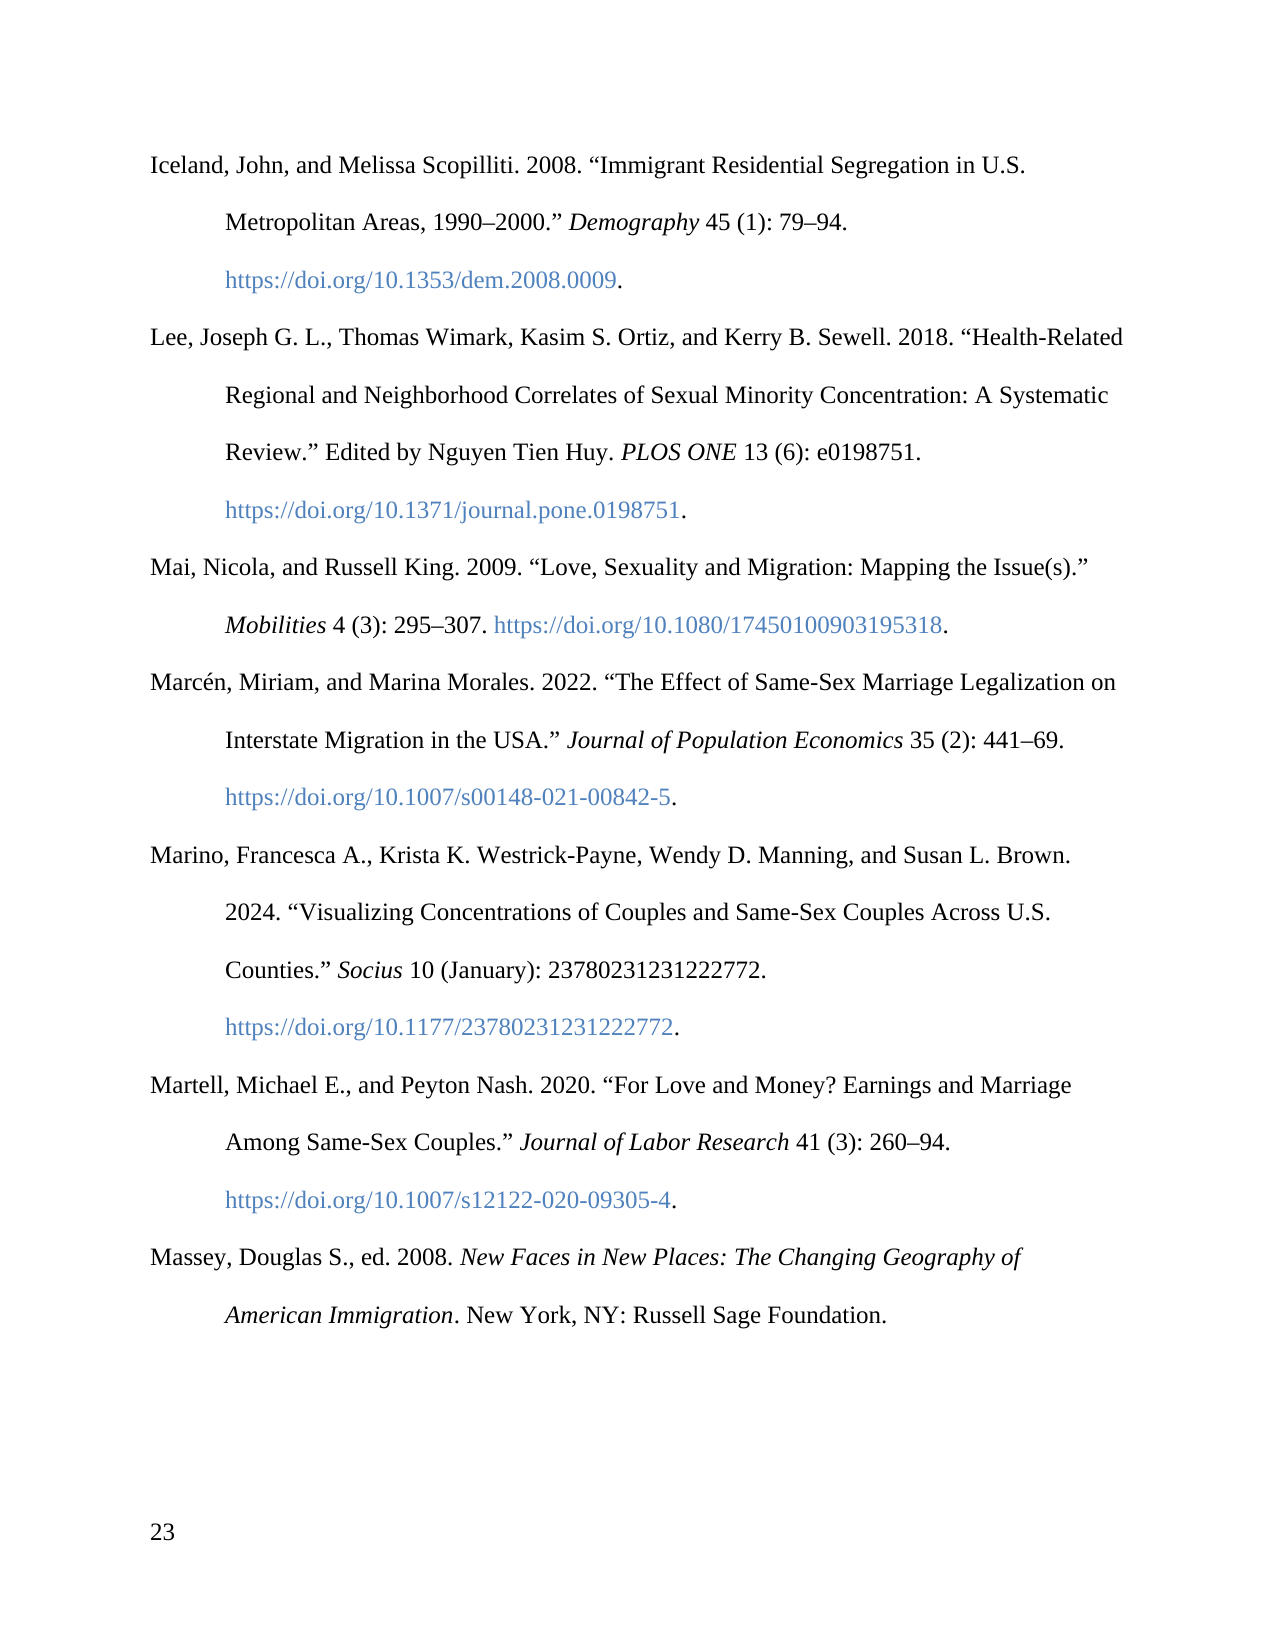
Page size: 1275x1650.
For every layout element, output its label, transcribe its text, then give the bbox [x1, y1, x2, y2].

text Iceland, John, and Melissa Scopilliti. 2008. “Immigrant Residential Segregation in U.S. Metropolitan Areas, 1990–2000.” Demography 45 (1): 79–94. https://doi.org/10.1353/dem.2008.0009. [150, 150, 1125, 294]
text Mai, Nicola, and Russell King. 2009. “Love, Sexuality and Migration: Mapping the Issue(s).” Mobilities 4 (3): 295–307. https://doi.org/10.1080/17450100903195318. [150, 552, 1125, 639]
text Massey, Douglas S., ed. 2008. New Faces in New Places: The Changing Geography of American Immigration. New York, NY: Russell Sage Foundation. [150, 1242, 1125, 1329]
text Marcén, Miriam, and Marina Morales. 2022. “The Effect of Same-Sex Marriage Legalization on Interstate Migration in the USA.” Journal of Population Economics 35 (2): 441–69. https://doi.org/10.1007/s00148-021-00842-5. [150, 667, 1125, 811]
text Lee, Joseph G. L., Thomas Wimark, Kasim S. Ortiz, and Kerry B. Sewell. 2018. “Health-Related Regional and Neighborhood Correlates of Sexual Minority Concentration: A Systematic Review.” Edited by Nguyen Tien Huy. PLOS ONE 13 (6): e0198751. https://doi.org/10.1371/journal.pone.0198751. [150, 322, 1125, 524]
text Martell, Michael E., and Peyton Nash. 2020. “For Love and Money? Earnings and Marriage Among Same-Sex Couples.” Journal of Labor Research 41 (3): 260–94. https://doi.org/10.1007/s12122-020-09305-4. [150, 1070, 1125, 1214]
text Marino, Francesca A., Krista K. Westrick-Payne, Wendy D. Manning, and Susan L. Brown. 2024. “Visualizing Concentrations of Couples and Same-Sex Couples Across U.S. Counties.” Socius 10 (January): 23780231231222772. https://doi.org/10.1177/23780231231222772. [150, 840, 1125, 1041]
